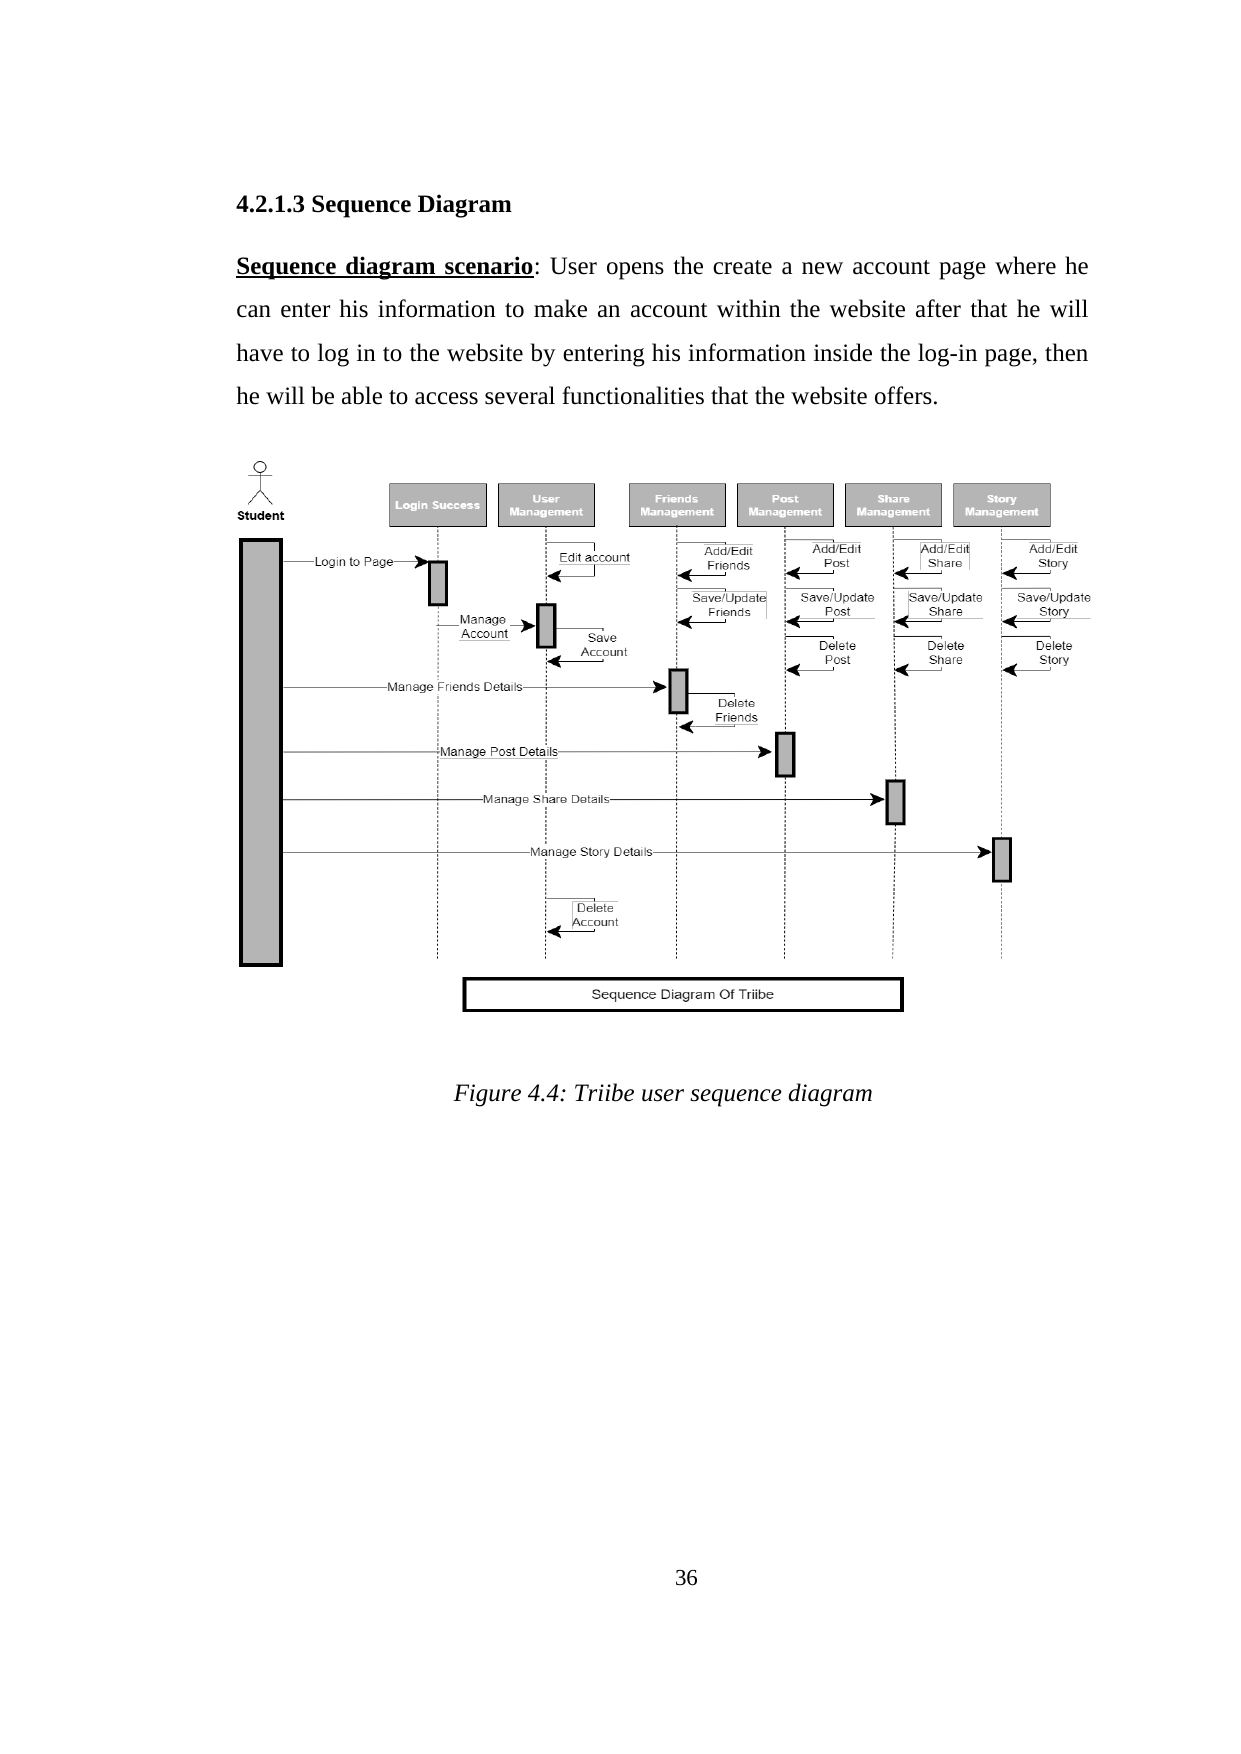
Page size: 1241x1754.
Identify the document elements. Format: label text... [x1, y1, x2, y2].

title Figure 4.4: Triibe user sequence diagram [236, 1078, 1090, 1107]
picture [236, 461, 1091, 1012]
text Sequence diagram scenario: User opens the create a new account page where he can enter his information to make an account within the website after that he will have to log in to the website by entering his information inside the log-in page, then he will be able to access several functionalities that the website offers. [236, 251, 1090, 409]
subtitle Sequence Diagram [236, 189, 1090, 218]
